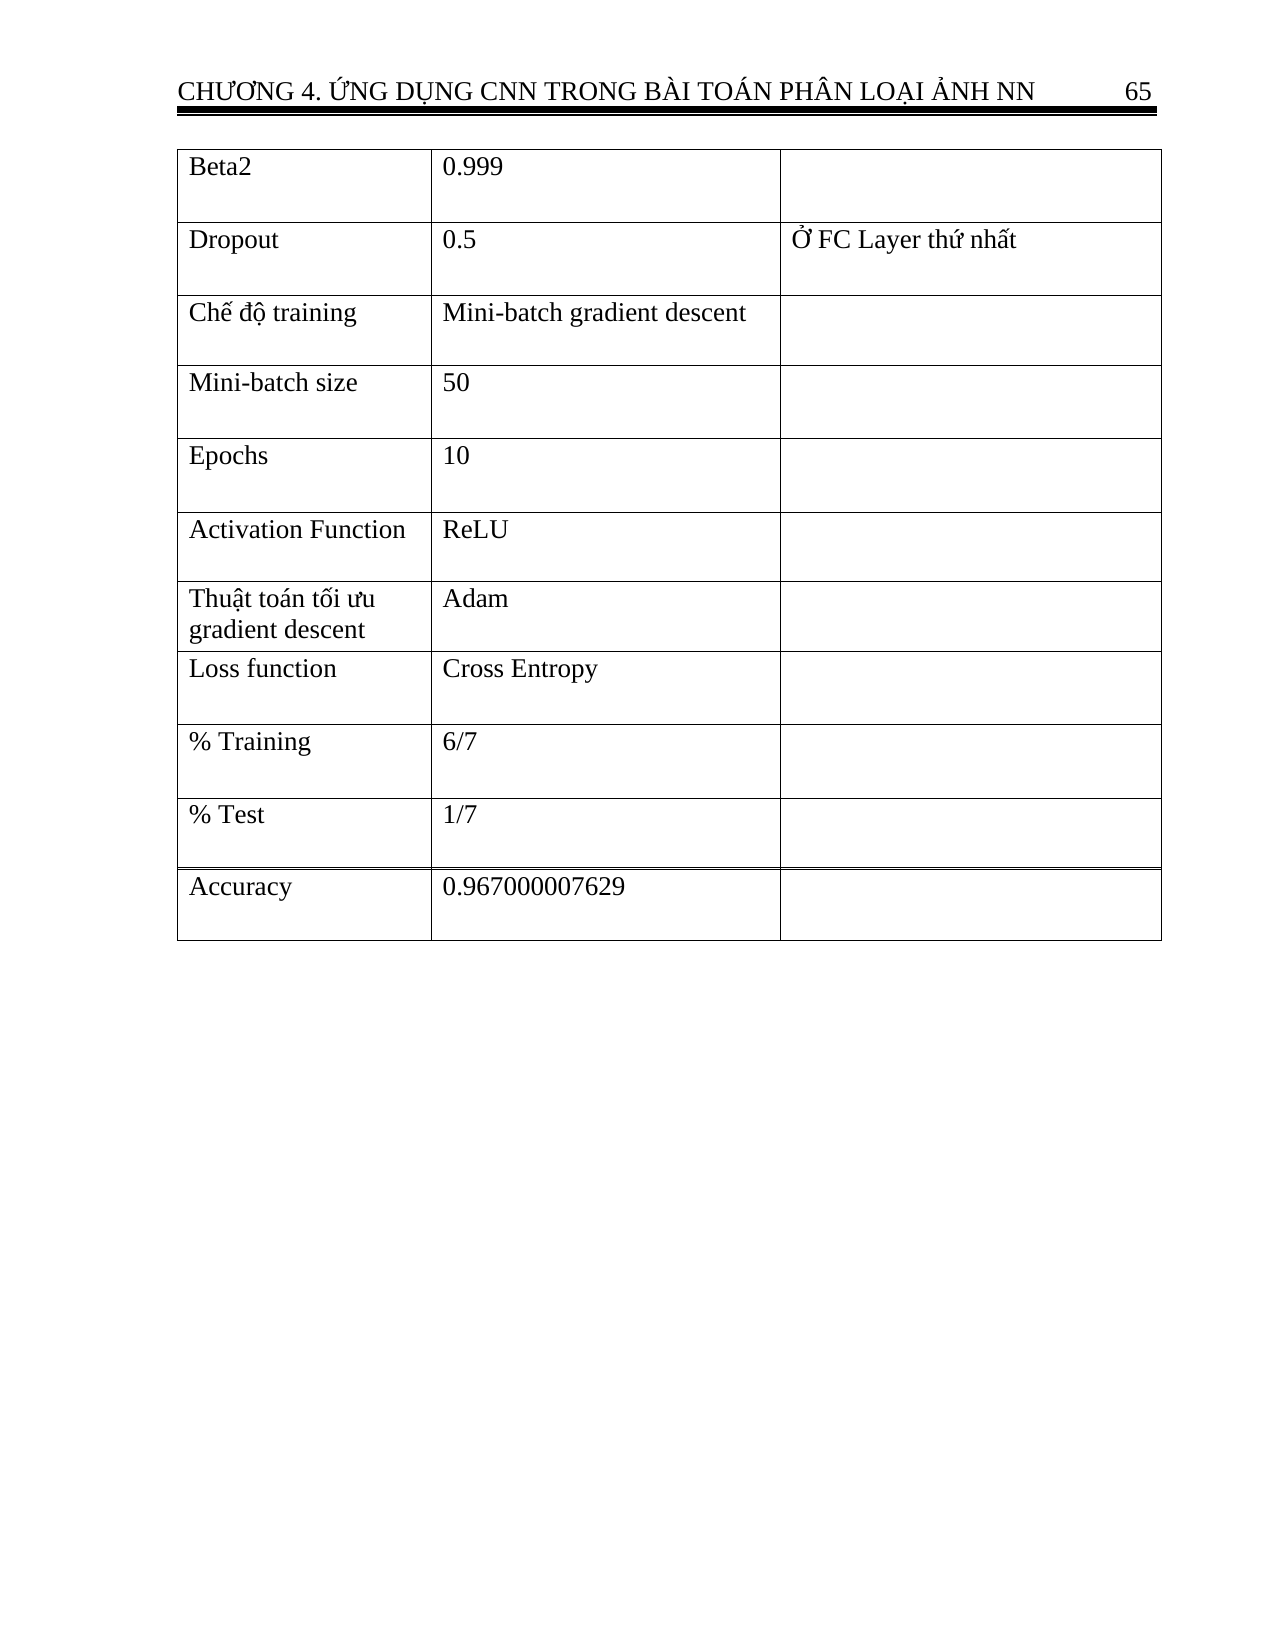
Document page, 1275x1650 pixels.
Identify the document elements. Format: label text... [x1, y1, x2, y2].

table_cell 0.5 [432, 223, 780, 295]
table_cell Adam [432, 582, 780, 651]
table_cell [781, 799, 1161, 867]
table_cell Beta2 [178, 150, 431, 222]
table_cell 0.967000007629 [432, 870, 780, 940]
table_cell [781, 725, 1161, 797]
table_cell Mini-batch gradient descent [432, 296, 780, 365]
table_cell Chế độ training [178, 296, 431, 365]
table_cell 0.999 [432, 150, 780, 222]
table_cell Cross Entropy [432, 652, 780, 724]
table_cell Dropout [178, 223, 431, 295]
table_cell % Test [178, 799, 431, 867]
table_cell Epochs [178, 439, 431, 512]
table_cell Activation Function [178, 513, 431, 581]
table_cell [781, 439, 1161, 512]
table_cell 10 [432, 439, 780, 512]
table_cell 50 [432, 366, 780, 438]
table_cell Ở FC Layer thứ nhất [781, 223, 1161, 295]
table_cell [781, 366, 1161, 438]
table_cell Thuật toán tối ưu gradient descent [178, 582, 431, 651]
table_cell 6/7 [432, 725, 780, 797]
table_cell 1/7 [432, 799, 780, 867]
table_cell [781, 150, 1161, 222]
table_cell [781, 652, 1161, 724]
table_cell % Training [178, 725, 431, 797]
table_cell ReLU [432, 513, 780, 581]
table_cell [781, 870, 1161, 940]
table_cell Mini-batch size [178, 366, 431, 438]
table_cell [781, 513, 1161, 581]
table_cell [781, 296, 1161, 365]
table_cell Loss function [178, 652, 431, 724]
table_cell Accuracy [178, 870, 431, 940]
table_cell [781, 582, 1161, 651]
